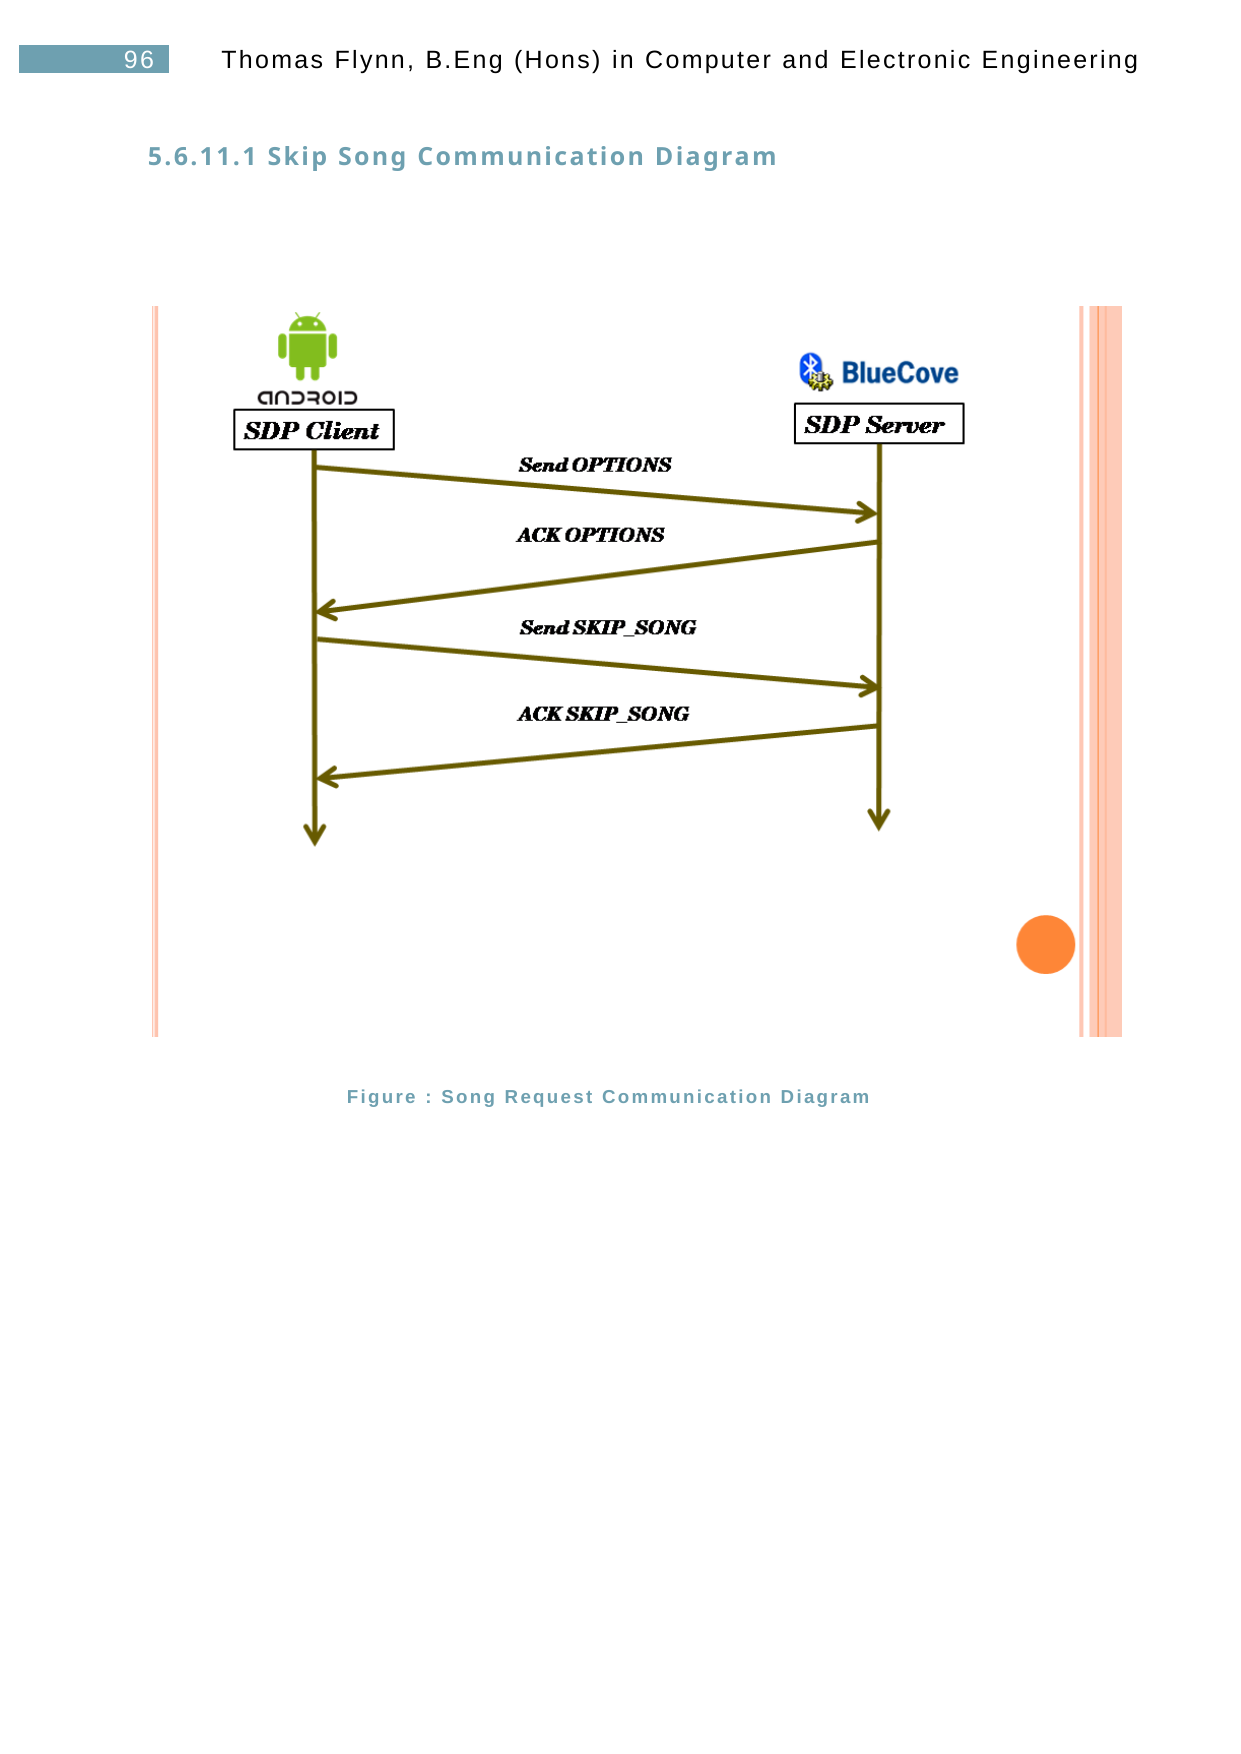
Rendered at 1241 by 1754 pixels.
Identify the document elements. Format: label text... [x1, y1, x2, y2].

subtitle 5.6.11.1 Skip Song Communication Diagram [148, 139, 1122, 173]
picture [147, 306, 1122, 1037]
